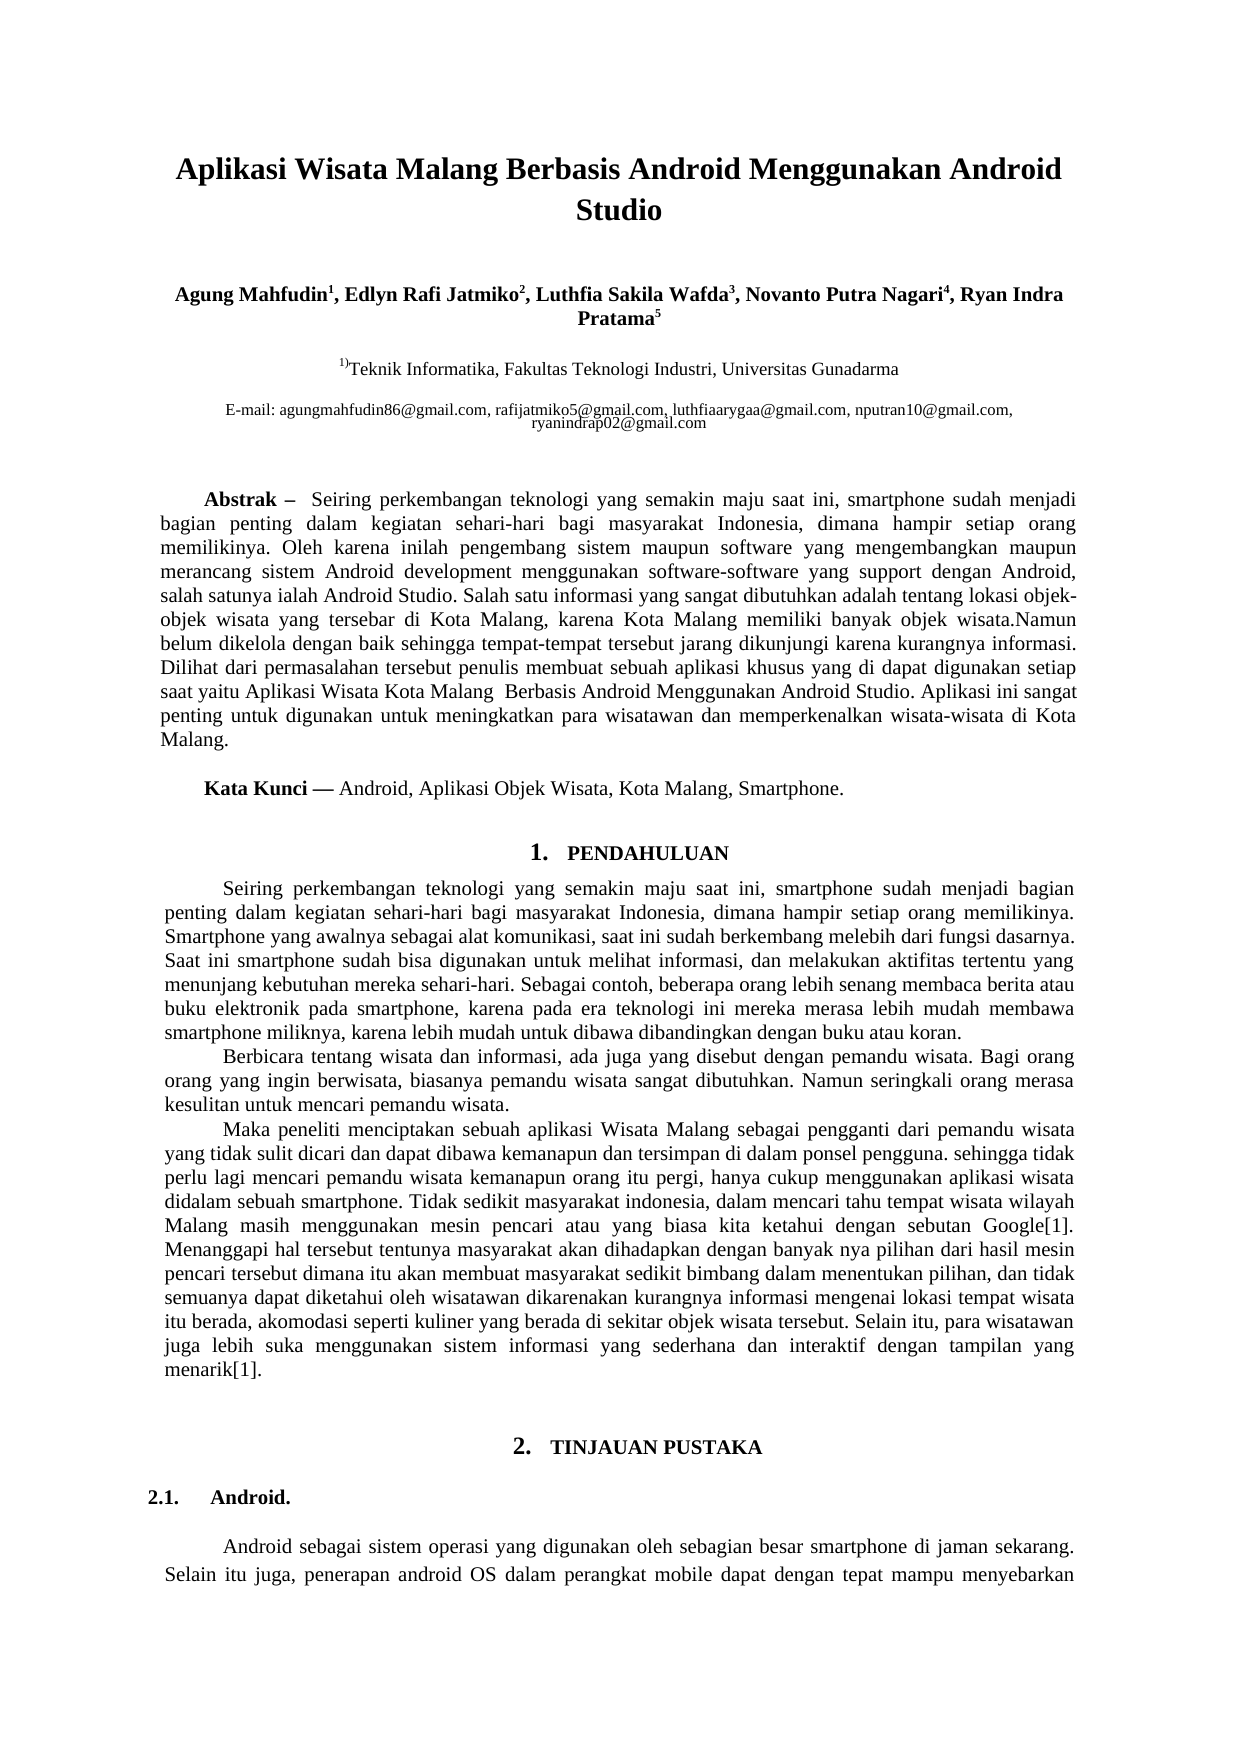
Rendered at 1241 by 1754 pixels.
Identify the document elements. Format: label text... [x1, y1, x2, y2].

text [164, 1534, 1076, 1586]
subtitle Maka peneliti menciptakan sebuah aplikasi Wisata Malang sebagai pengganti dari pemandu wisata yang tidak sulit dicari dan dapat dibawa kemanapun dan tersimpan di dalam ponsel pengguna. sehingga tidak perlu lagi mencari pemandu wisata kemanapun orang itu pergi, hanya cukup menggunakan aplikasi wisata didalam sebuah smartphone. Tidak sedikit masyarakat indonesia, dalam mencari tahu tempat wisata wilayah Malang masih menggunakan mesin pencari atau yang biasa kita ketahui dengan sebutan Google[1]. Menanggapi hal tersebut tentunya masyarakat akan dihadapkan dengan banyak nya pilihan dari hasil mesin pencari tersebut dimana itu akan membuat masyarakat sedikit bimbang dalam menentukan pilihan, dan tidak semuanya dapat diketahui oleh wisatawan dikarenakan kurangnya informasi mengenai lokasi tempat wisata itu berada, akomodasi seperti kuliner yang berada di sekitar objek wisata tersebut. Selain itu, para wisatawan juga lebih suka menggunakan sistem informasi yang sederhana dan interaktif dengan tampilan yang menarik[1]. [164, 1116, 1076, 1381]
text Agung Mahfudin1, Edlyn Rafi Jatmiko2, Luthfia Sakila Wafda3, Novanto Putra Nagari4, Ryan Indra Pratama5 [148, 282, 1090, 330]
text 1)Teknik Informatika, Fakultas Teknologi Industri, Universitas Gunadarma [148, 355, 1090, 379]
text 2.1. Android. [148, 1485, 1090, 1509]
subtitle TINJAUAN PUSTAKA [185, 1431, 1090, 1460]
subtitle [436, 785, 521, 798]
subtitle PENDAHULUAN [185, 848, 1073, 863]
subtitle Abstrak – Seiring perkembangan teknologi yang semakin maju saat ini, smartphone sudah menjadi bagian penting dalam kegiatan sehari-hari bagi masyarakat Indonesia, dimana hampir setiap orang memilikinya. Oleh karena inilah pengembang sistem maupun software yang mengembangkan maupun merancang sistem Android development menggunakan software-software yang support dengan Android, salah satunya ialah Android Studio. Salah satu informasi yang sangat dibutuhkan adalah tentang lokasi objek-objek wisata yang tersebar di Kota Malang, karena Kota Malang memiliki banyak objek wisata.Namun belum dikelola dengan baik sehingga tempat-tempat tersebut jarang dikunjungi karena kurangnya informasi. Dilihat dari permasalahan tersebut penulis membuat sebuah aplikasi khusus yang di dapat digunakan setiap saat yaitu Aplikasi Wisata Kota Malang Berbasis Android Menggunakan Android Studio. Aplikasi ini sangat penting untuk digunakan untuk meningkatkan para wisatawan dan memperkenalkan wisata-wisata di Kota Malang. [160, 486, 1078, 751]
text Aplikasi Wisata Malang Berbasis Android Menggunakan Android Studio [148, 150, 1090, 227]
subtitle Seiring perkembangan teknologi yang semakin maju saat ini, smartphone sudah menjadi bagian penting dalam kegiatan sehari-hari bagi masyarakat Indonesia, dimana hampir setiap orang memilikinya. Smartphone yang awalnya sebagai alat komunikasi, saat ini sudah berkembang melebih dari fungsi dasarnya. Saat ini smartphone sudah bisa digunakan untuk melihat informasi, dan melakukan aktifitas tertentu yang menunjang kebutuhan mereka sehari-hari. Sebagai contoh, beberapa orang lebih senang membaca berita atau buku elektronik pada smartphone, karena pada era teknologi ini mereka merasa lebih mudah membawa smartphone miliknya, karena lebih mudah untuk dibawa dibandingkan dengan buku atau koran. [164, 876, 1076, 1044]
subtitle E-mail: agungmahfudin86@gmail.com, rafijatmiko5@gmail.com, luthfiaarygaa@gmail.com, nputran10@gmail.com, ryanindrap02@gmail.com [164, 404, 1073, 432]
subtitle Berbicara tentang wisata dan informasi, ada juga yang disebut dengan pemandu wisata. Bagi orang orang yang ingin berwisata, biasanya pemandu wisata sangat dibutuhkan. Namun seringkali orang merasa kesulitan untuk mencari pemandu wisata. [164, 1044, 1076, 1116]
